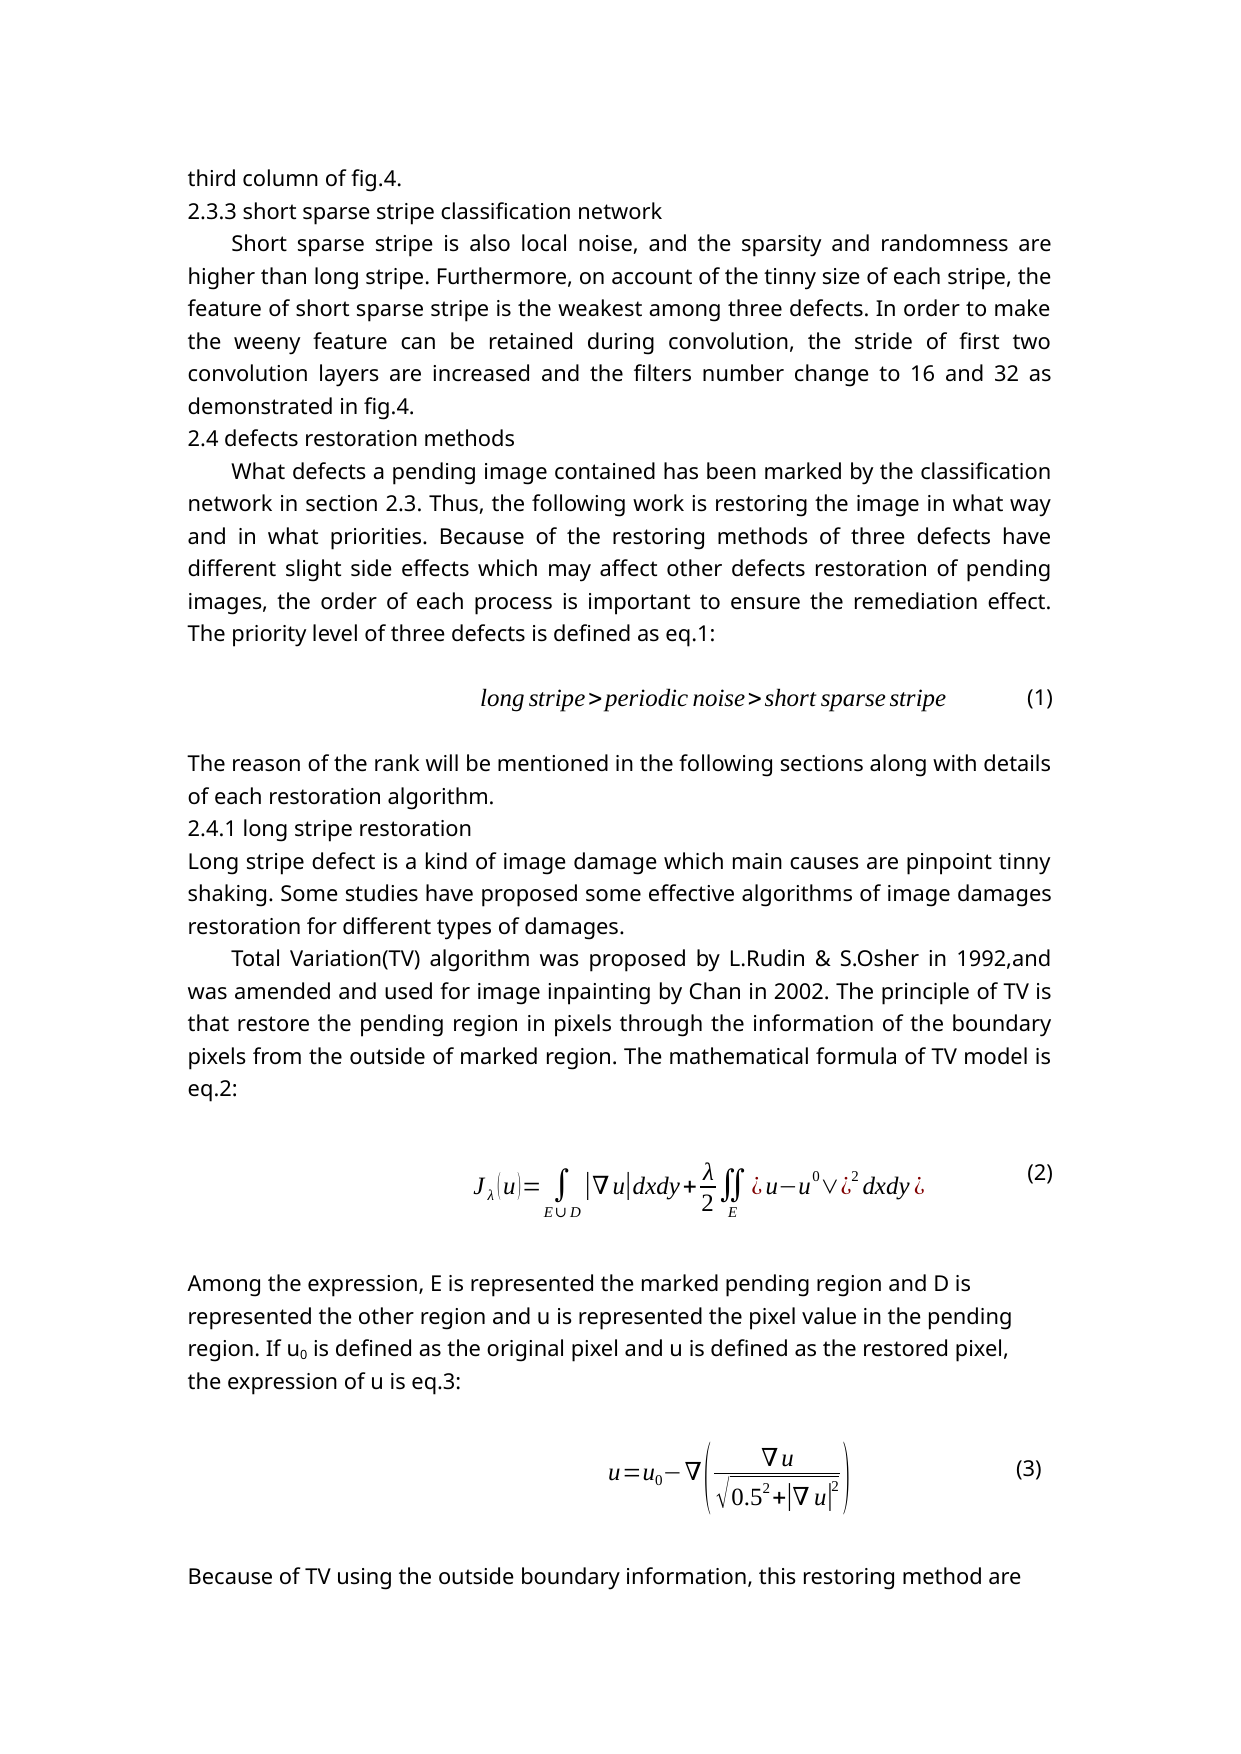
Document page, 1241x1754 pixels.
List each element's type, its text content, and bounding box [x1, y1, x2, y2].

text The reason of the rank will be mentioned in the following sections along with details of each restoration algorithm. [187, 747, 1053, 812]
text Among the expression, E is represented the marked pending region and D is represented the other region and u is represented the pixel value in the pending region. If u0 is defined as the original pixel and u is defined as the restored pixel, the expression of u is eq.3: [187, 1267, 1042, 1397]
text (2) [187, 1137, 1053, 1234]
text 2.3.3 short sparse stripe classification network [187, 194, 1053, 227]
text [187, 1559, 1042, 1592]
text Short sparse stripe is also local noise, and the sparsity and randomness are higher than long stripe. Furthermore, on account of the tinny size of each stripe, the feature of short sparse stripe is the weakest among three defects. In order to make the weeny feature can be retained during convolution, the stride of first two convolution layers are increased and the filters number change to 16 and 32 as demonstrated in fig.4. [187, 227, 1053, 422]
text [187, 162, 1053, 194]
text Total Variation(TV) algorithm was proposed by L.Rudin & S.Osher in 1992,and was amended and used for image inpainting by Chan in 2002. The principle of TV is that restore the pending region in pixels through the information of the boundary pixels from the outside of marked region. The mathematical formula of TV model is eq.2: [187, 942, 1053, 1104]
text Long stripe defect is a kind of image damage which main causes are pinpoint tinny shaking. Some studies have proposed some effective algorithms of image damages restoration for different types of damages. [187, 844, 1053, 942]
text What defects a pending image contained has been marked by the classification network in section 2.3. Thus, the following work is restoring the image in what way and in what priorities. Because of the restoring methods of three defects have different slight side effects which may affect other defects restoration of pending images, the order of each process is important to ensure the remediation effect. The priority level of three defects is defined as eq.1: [187, 454, 1053, 649]
text (3) [187, 1429, 1042, 1527]
text 2.4.1 long stripe restoration [187, 812, 1053, 844]
text (1) [187, 682, 1053, 714]
text 2.4 defects restoration methods [187, 422, 1053, 454]
